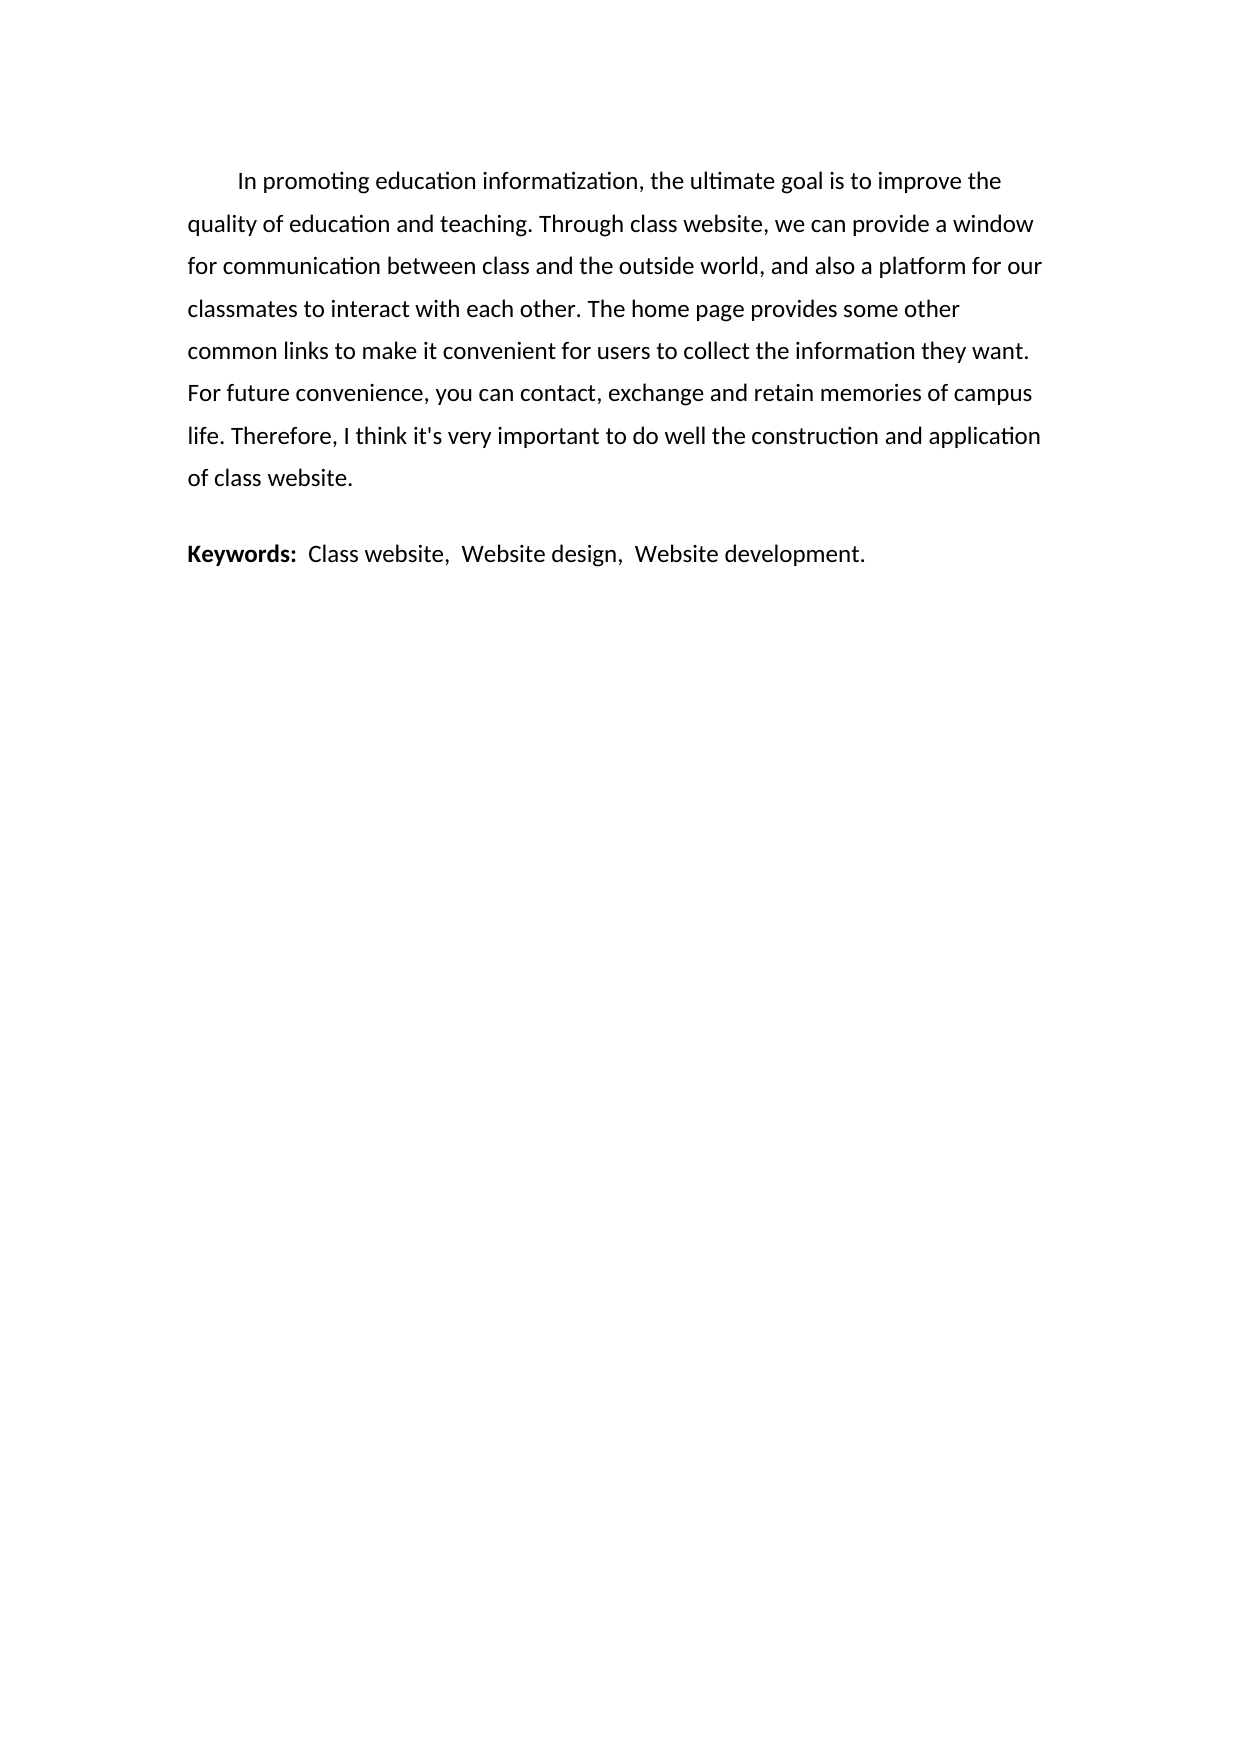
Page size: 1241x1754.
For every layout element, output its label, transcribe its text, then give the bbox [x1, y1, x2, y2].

text Keywords: Class website, Website design, Website development. [187, 536, 1053, 570]
text In promoting education informatization, the ultimate goal is to improve the quality of education and teaching. Through class website, we can provide a window for communication between class and the outside world, and also a platform for our classmates to interact with each other. The home page provides some other common links to make it convenient for users to collect the information they want. For future convenience, you can contact, exchange and retain memories of campus life. Therefore, I think it's very important to do well the construction and application of class website. [187, 164, 1053, 494]
